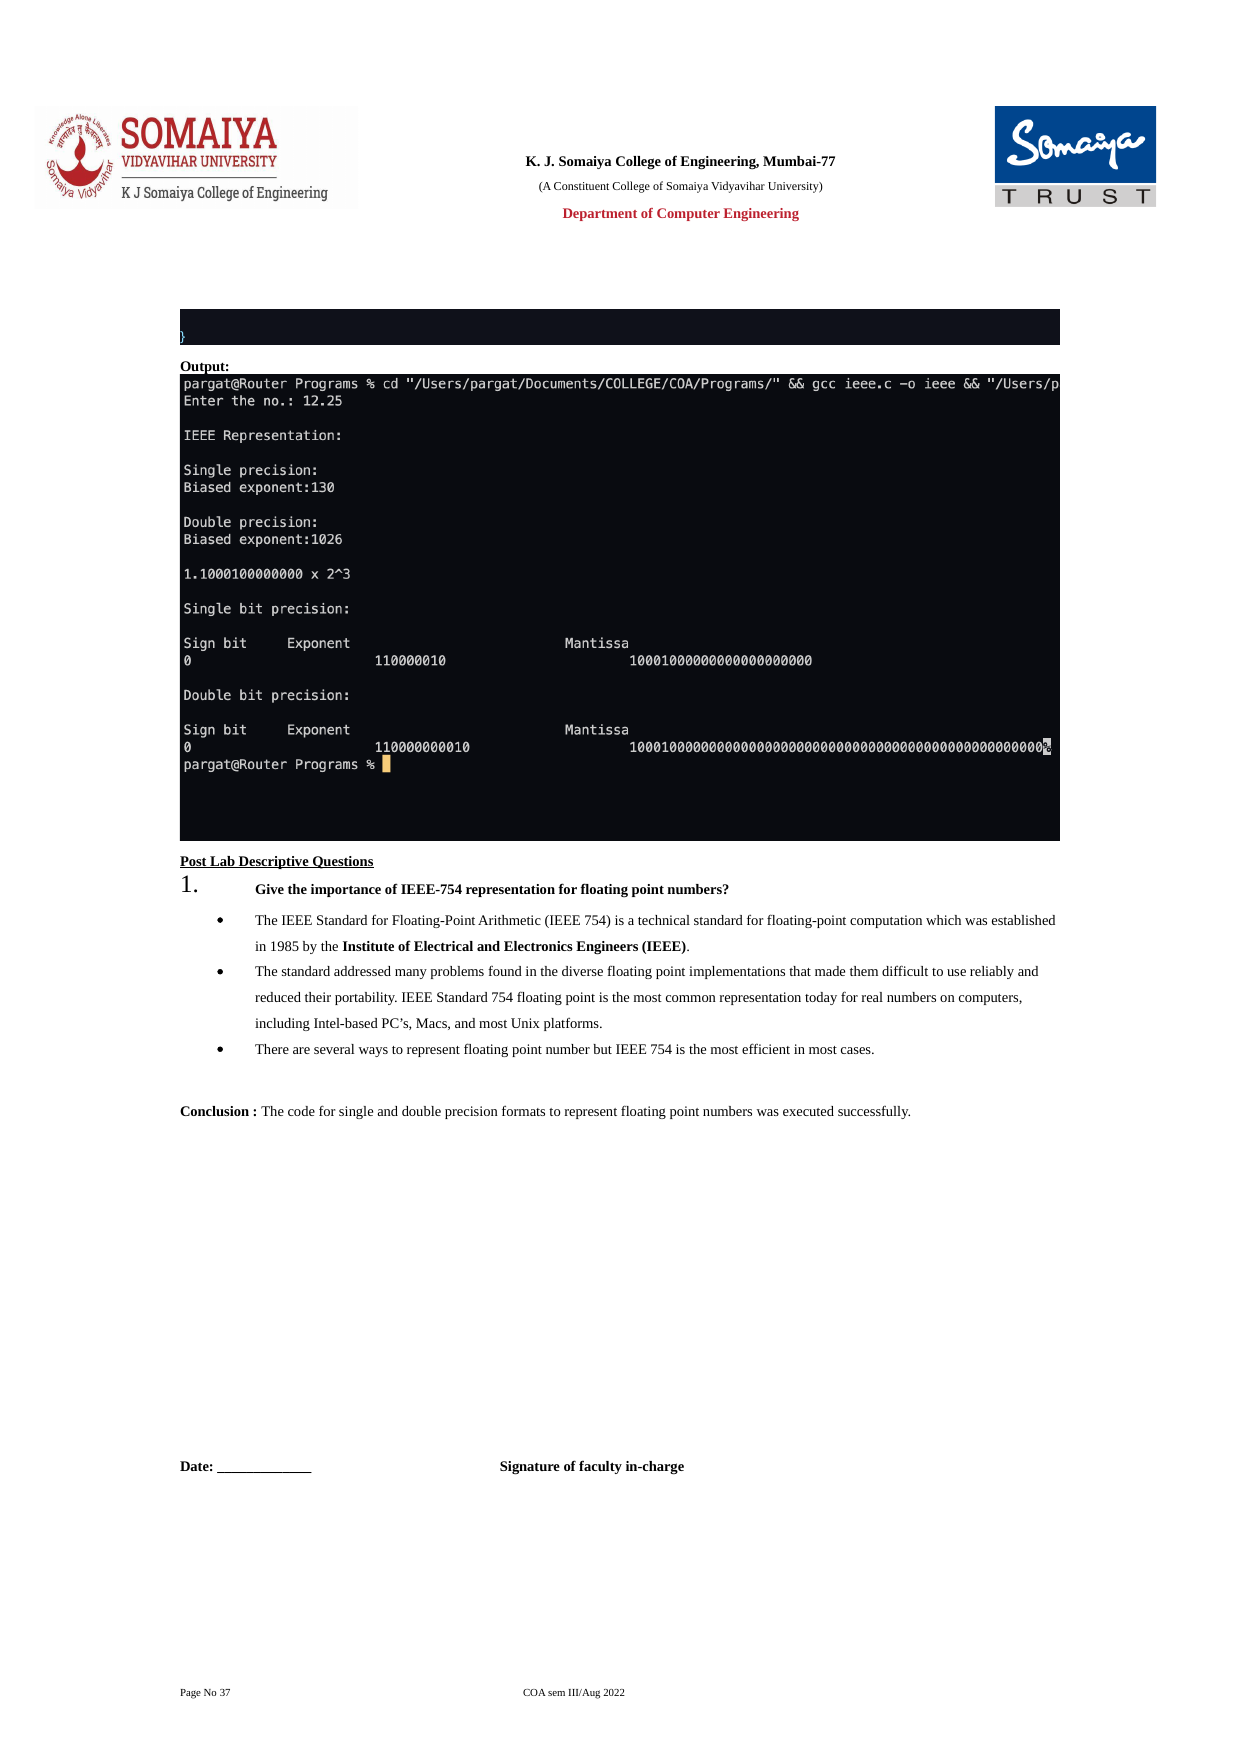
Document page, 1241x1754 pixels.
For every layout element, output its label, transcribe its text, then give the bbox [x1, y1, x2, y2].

picture [179, 374, 1060, 841]
picture [994, 106, 1157, 207]
text Post Lab Descriptive Questions [180, 841, 1060, 869]
list There are several ways to represent floating point number but IEEE 754 is the most efficient in most cases. [217, 1031, 1060, 1057]
list The standard addressed many problems found in the diverse floating point implementations that made them difficult to use reliably and reduced their portability. IEEE Standard 754 floating point is the most common representation today for real numbers on computers, including Intel-based PC’s, Macs, and most Unix platforms. [217, 954, 1060, 1031]
picture [34, 106, 359, 209]
text Output: [180, 345, 1060, 374]
list Give the importance of IEEE-754 representation for floating point numbers? [180, 869, 1060, 898]
list The IEEE Standard for Floating-Point Arithmetic (IEEE 754) is a technical standard for floating-point computation which was established in 1985 by the Institute of Electrical and Electronics Engineers (IEEE). [217, 902, 1060, 954]
text Conclusion : The code for single and double precision formats to represent floating point numbers was executed successfully. [180, 1091, 1060, 1119]
text } [180, 309, 1060, 345]
text Date: _____________ Signature of faculty in-charge [180, 1446, 1060, 1475]
